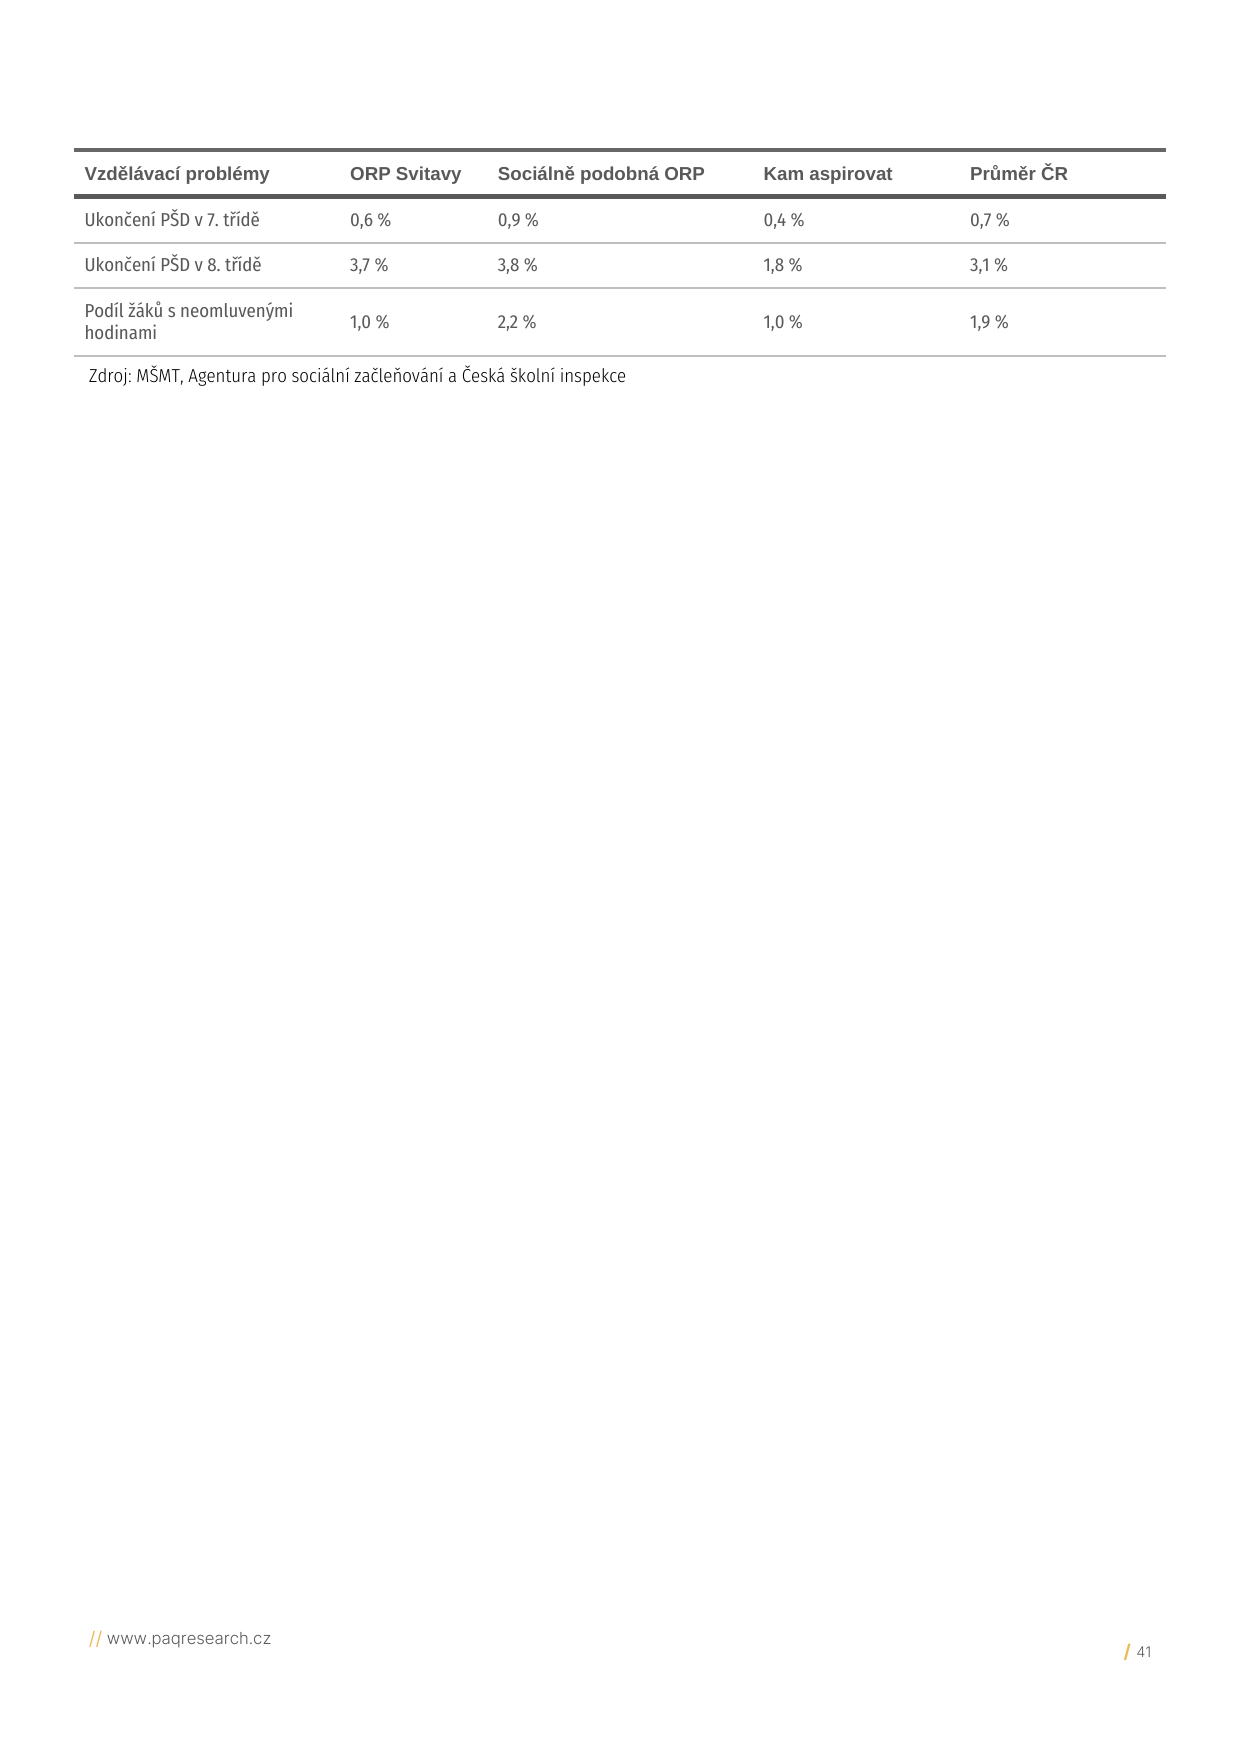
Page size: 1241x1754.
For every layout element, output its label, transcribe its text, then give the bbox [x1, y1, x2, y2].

table_cell 0,7 % [960, 199, 1166, 242]
table_cell 0,6 % [340, 199, 487, 242]
text Zdroj: MŠMT, Agentura pro sociální začleňování a Česká školní inspekce [89, 357, 1152, 387]
table_header Kam aspirovat [753, 152, 959, 194]
table_cell 3,1 % [960, 244, 1166, 287]
table_header Průměr ČR [960, 152, 1166, 194]
table_cell 0,9 % [487, 199, 753, 242]
table_cell 1,9 % [960, 289, 1166, 355]
table_cell Ukončení PŠD v 8. třídě [74, 244, 339, 287]
table_cell Podíl žáků s neomluvenými hodinami [74, 289, 339, 355]
table_cell 3,7 % [340, 244, 487, 287]
table_cell Ukončení PŠD v 7. třídě [74, 199, 339, 242]
table_cell 0,4 % [753, 199, 959, 242]
table_cell 1,0 % [340, 289, 487, 355]
table_cell 1,8 % [753, 244, 959, 287]
table_cell 1,0 % [753, 289, 959, 355]
table_cell 3,8 % [487, 244, 753, 287]
table_header Vzdělávací problémy [74, 152, 339, 194]
table_header Sociálně podobná ORP [487, 152, 753, 194]
table_header ORP Svitavy [340, 152, 487, 194]
table_cell 2,2 % [487, 289, 753, 355]
